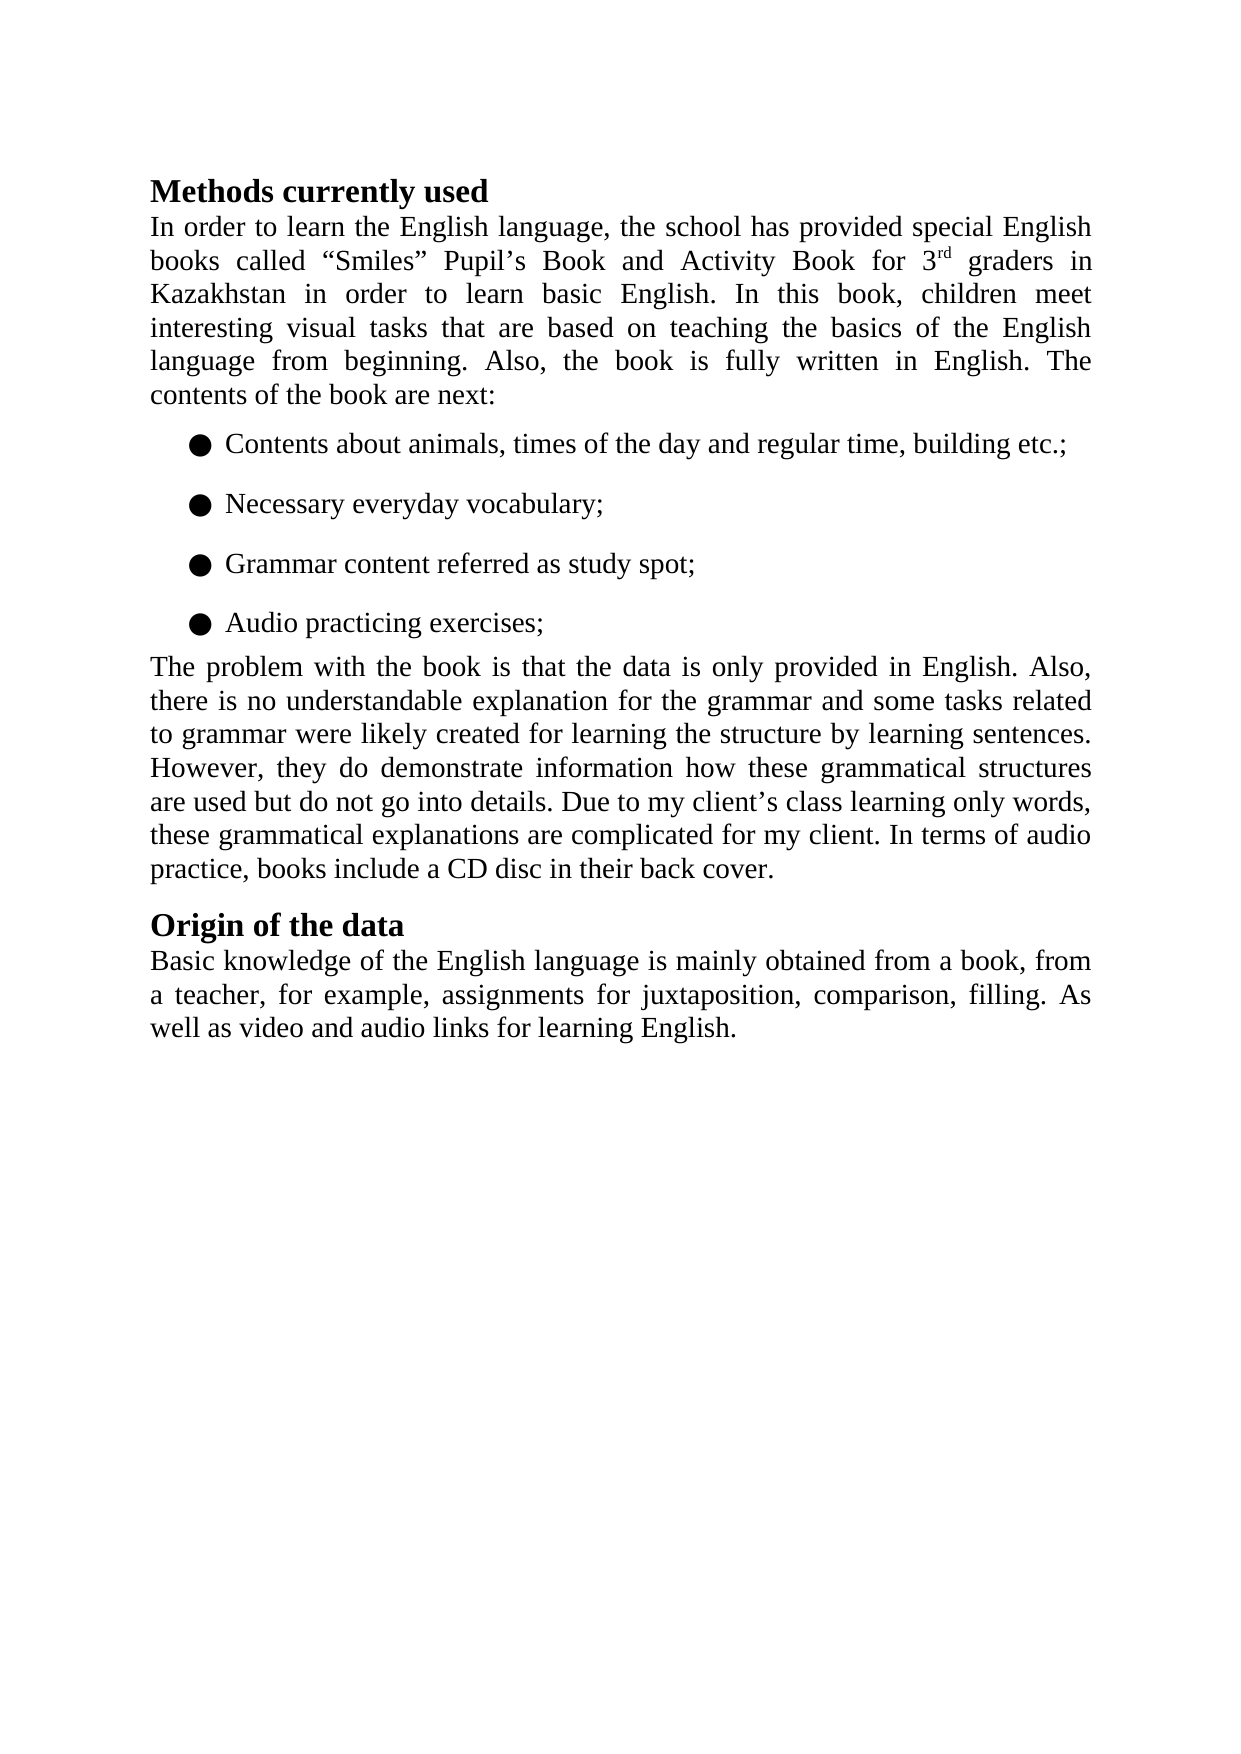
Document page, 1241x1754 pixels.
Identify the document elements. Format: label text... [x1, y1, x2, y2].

list Grammar content referred as study spot; [187, 530, 1093, 590]
subtitle Origin of the data [150, 905, 1093, 943]
list Contents about animals, times of the day and regular time, building etc.; [187, 410, 1093, 470]
subtitle Methods currently used [150, 171, 1093, 209]
list Necessary everyday vocabulary; [187, 470, 1093, 530]
text In order to learn the English language, the school has provided special English books called “Smiles” Pupil’s Book and Activity Book for 3rd graders in Kazakhstan in order to learn basic English. In this book, children meet interesting visual tasks that are based on teaching the basics of the English language from beginning. Also, the book is fully written in English. The contents of the book are next: [150, 209, 1093, 410]
list Audio practicing exercises; [187, 590, 1093, 649]
text The problem with the book is that the data is only provided in English. Also, there is no understandable explanation for the grammar and some tasks related to grammar were likely created for learning the structure by learning sentences. However, they do demonstrate information how these grammatical structures are used but do not go into details. Due to my client’s class learning only words, these grammatical explanations are complicated for my client. In terms of audio practice, books include a CD disc in their back cover. [150, 649, 1093, 884]
text Basic knowledge of the English language is mainly obtained from a book, from a teacher, for example, assignments for juxtaposition, comparison, filling. As well as video and audio links for learning English. [150, 943, 1093, 1044]
